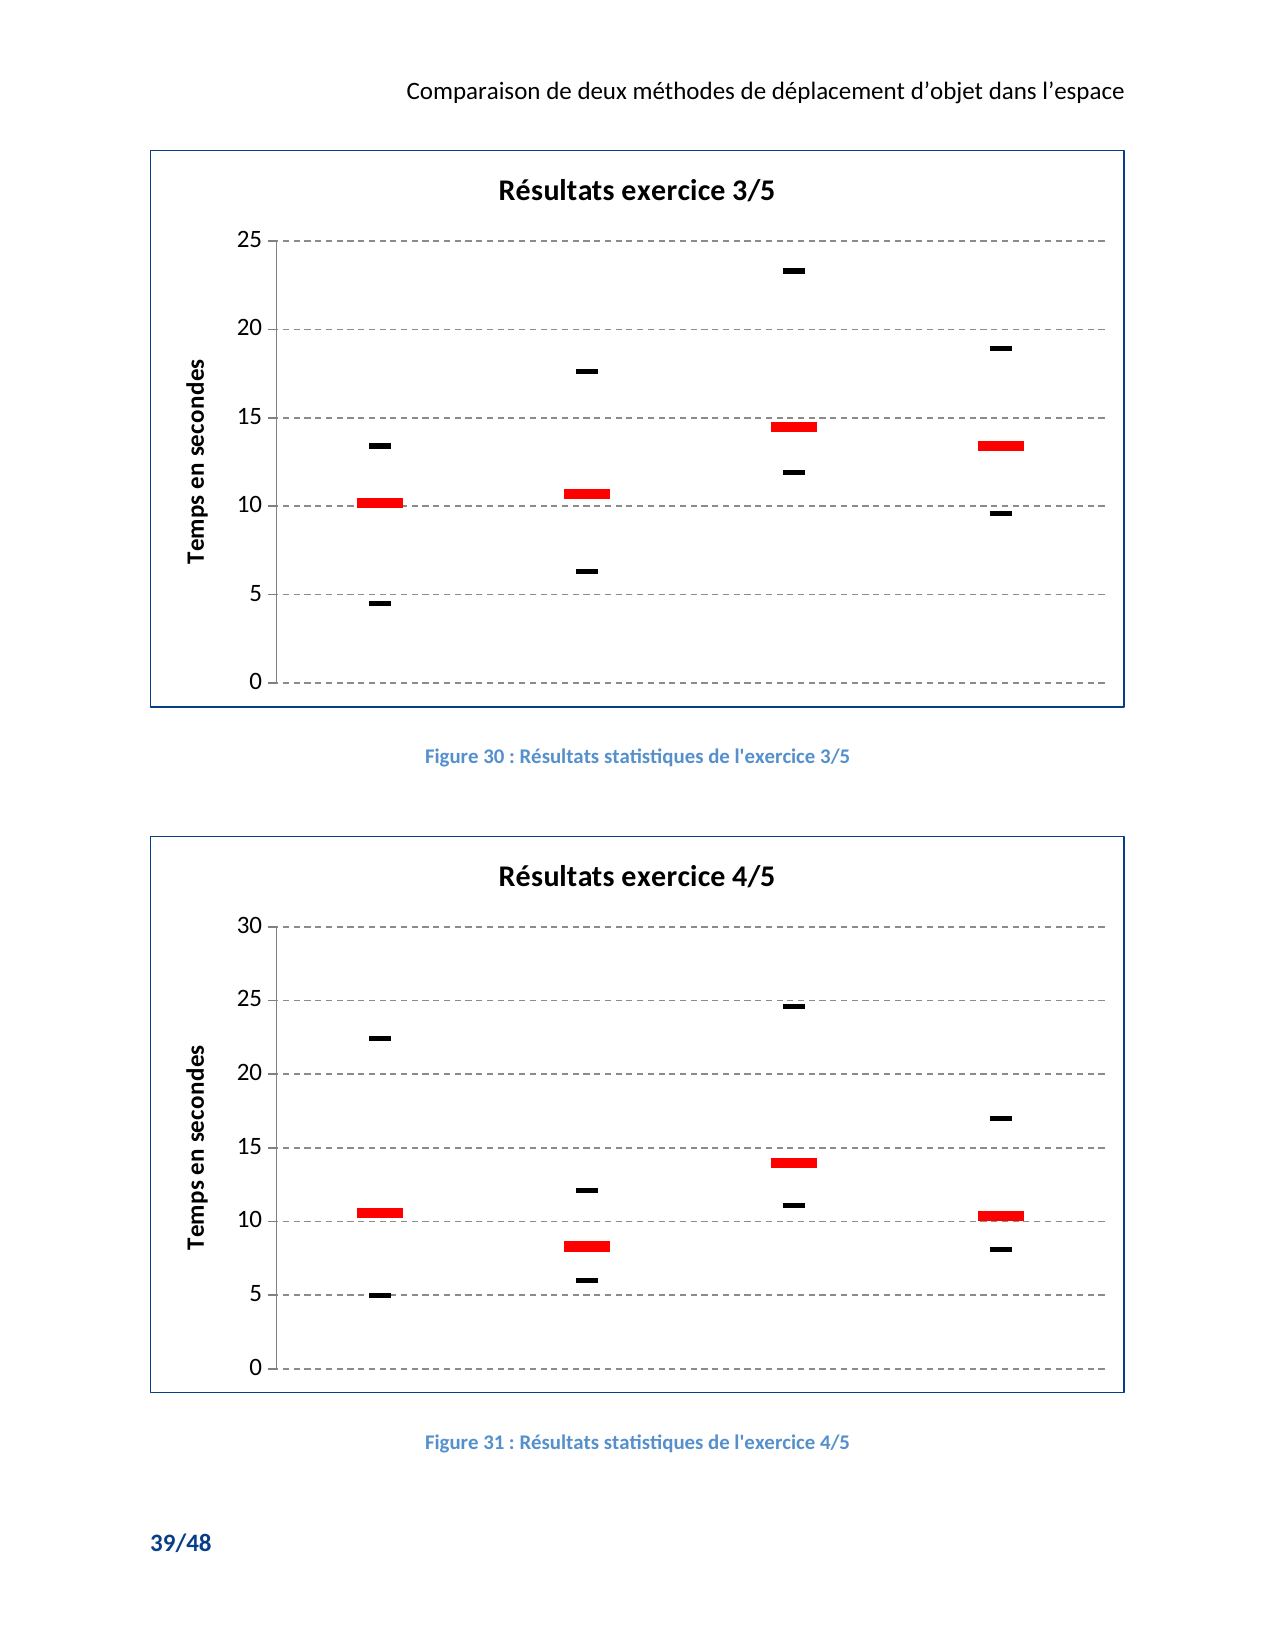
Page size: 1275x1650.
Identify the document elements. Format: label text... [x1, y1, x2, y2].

text Figure 30 : Résultats statistiques de l'exercice 3/5 [150, 744, 1125, 769]
text Figure 31 : Résultats statistiques de l'exercice 4/5 [150, 1429, 1125, 1455]
